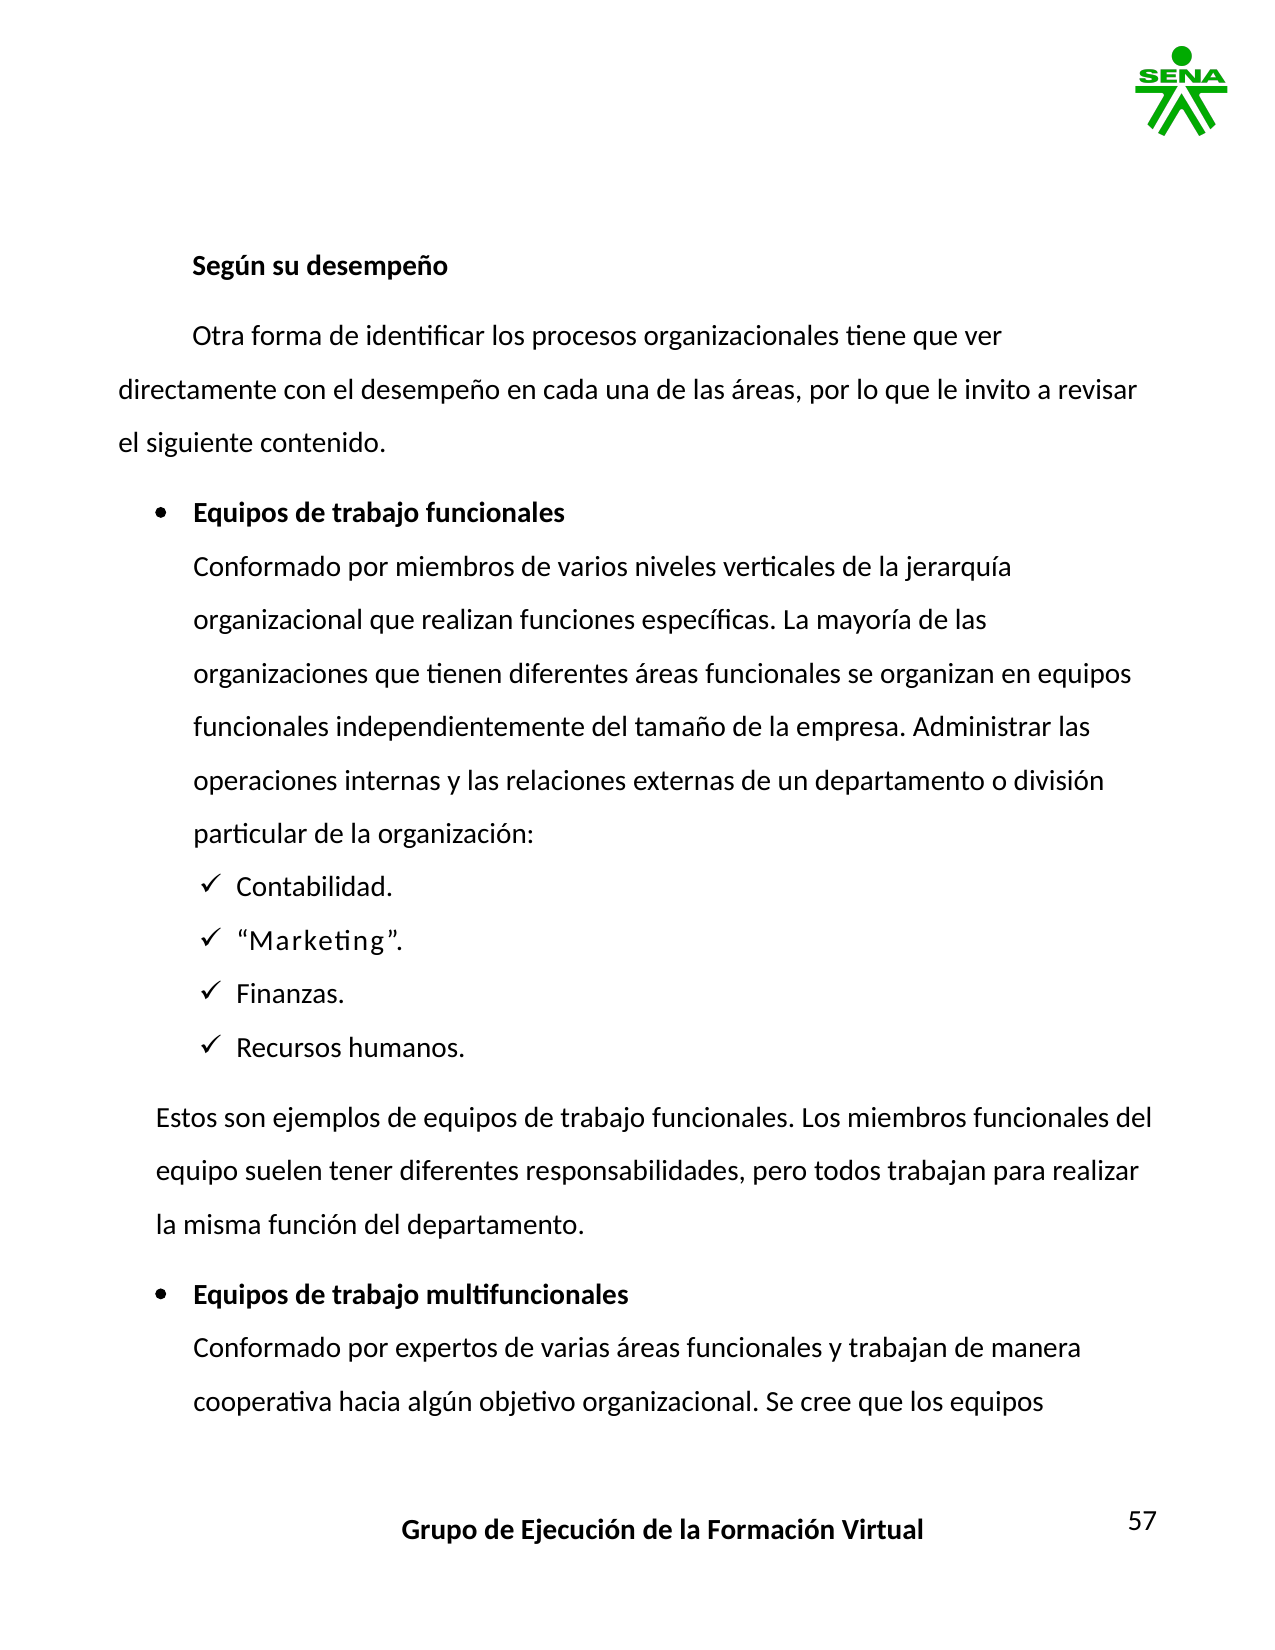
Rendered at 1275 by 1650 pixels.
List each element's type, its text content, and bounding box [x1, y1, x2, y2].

list “Marketing”. [199, 922, 1157, 957]
list Equipos de trabajo multifuncionales [156, 1276, 1157, 1311]
list Recursos humanos. [199, 1029, 1157, 1064]
list Conformado por miembros de varios niveles verticales de la jerarquía organizacional que realizan funciones específicas. La mayoría de las organizaciones que tienen diferentes áreas funcionales se organizan en equipos funcionales independientemente del tamaño de la empresa. Administrar las operaciones internas y las relaciones externas de un departamento o división particular de la organización: [193, 548, 1157, 851]
list Equipos de trabajo funcionales [156, 494, 1157, 530]
text Otra forma de identificar los procesos organizacionales tiene que ver directamente con el desempeño en cada una de las áreas, por lo que le invito a revisar el siguiente contenido. [118, 317, 1157, 460]
picture [1135, 46, 1228, 136]
list Contabilidad. [199, 868, 1157, 904]
text Según su desempeño [118, 247, 1157, 283]
list Finanzas. [199, 975, 1157, 1011]
text Estos son ejemplos de equipos de trabajo funcionales. Los miembros funcionales del equipo suelen tener diferentes responsabilidades, pero todos trabajan para realizar la misma función del departamento. [156, 1099, 1157, 1241]
